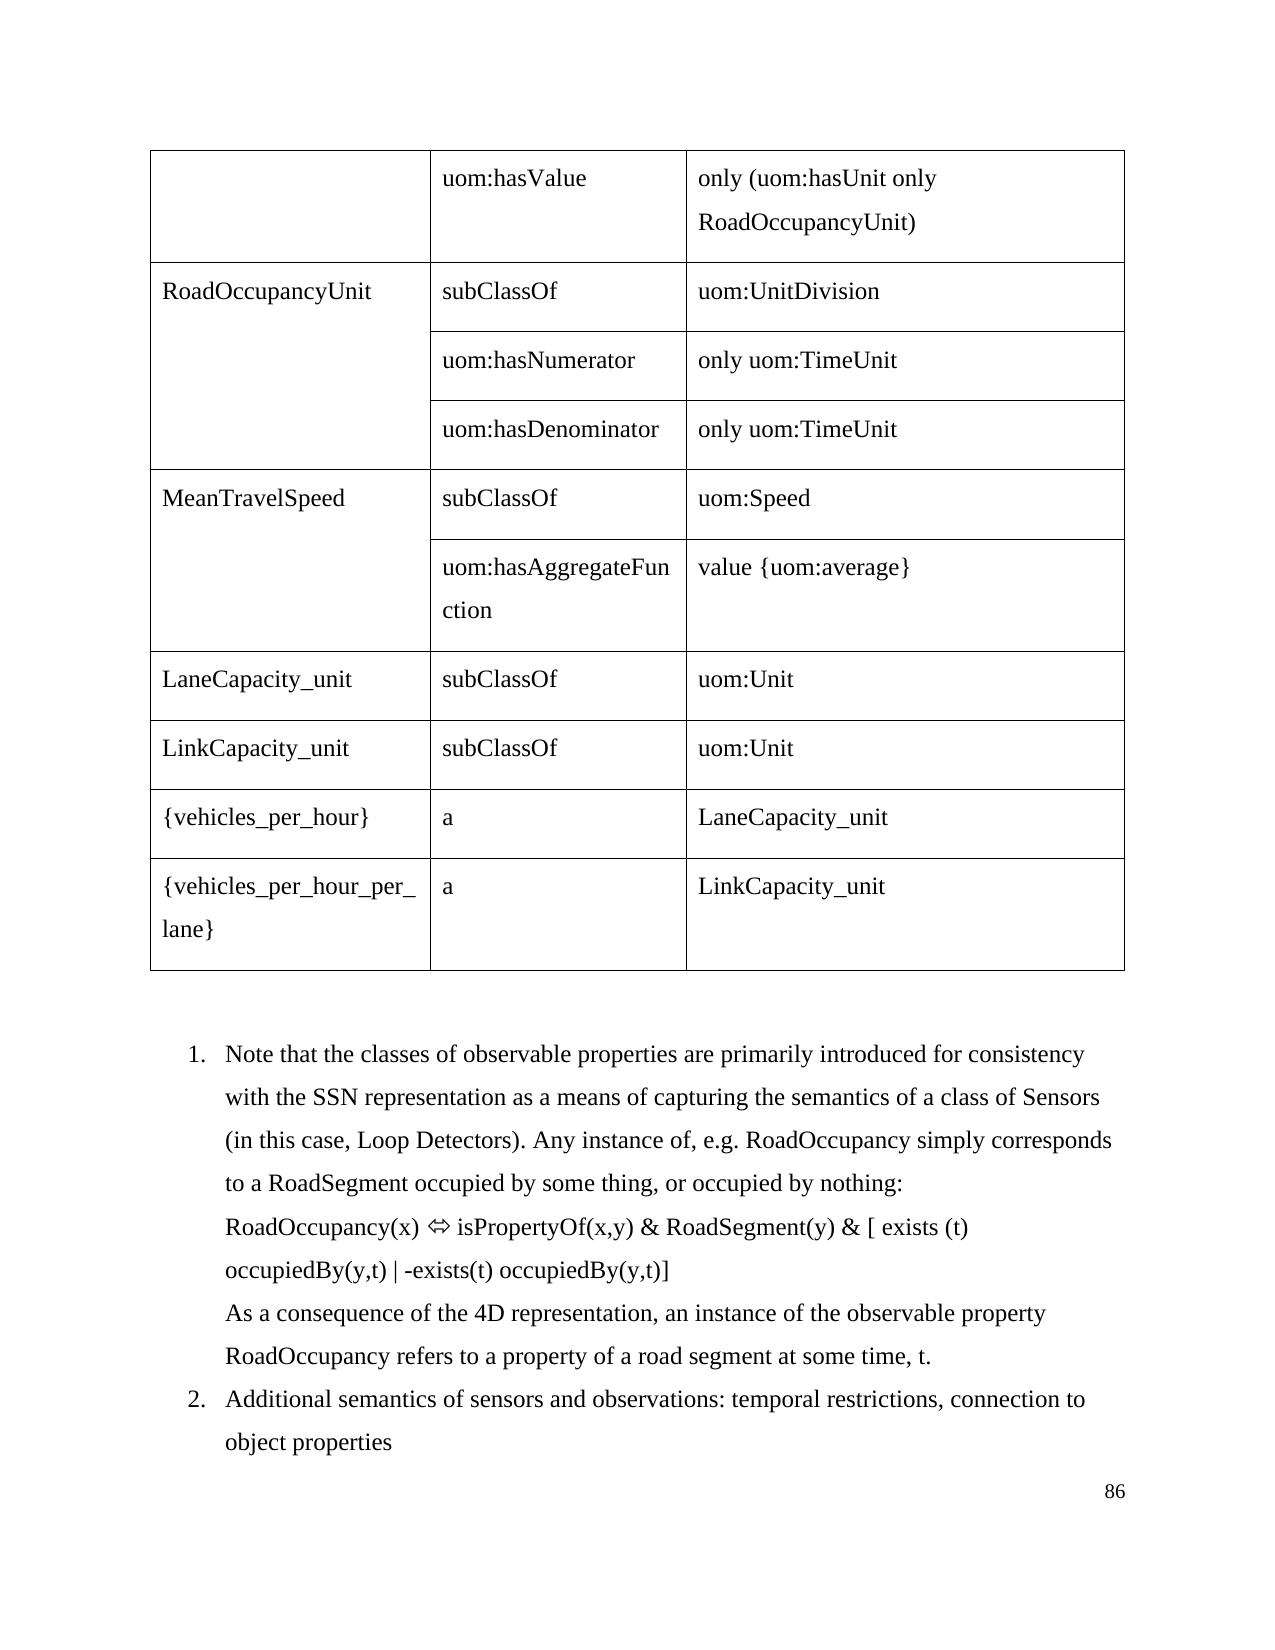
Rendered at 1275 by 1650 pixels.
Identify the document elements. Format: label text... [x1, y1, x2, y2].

list Additional semantics of sensors and observations: temporal restrictions, connection to object properties [187, 1384, 1125, 1456]
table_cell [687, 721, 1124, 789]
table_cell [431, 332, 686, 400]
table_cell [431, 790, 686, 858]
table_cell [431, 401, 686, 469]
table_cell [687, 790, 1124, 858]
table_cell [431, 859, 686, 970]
list Note that the classes of observable properties are primarily introduced for consistency with the SSN representation as a means of capturing the semantics of a class of Sensors (in this case, Loop Detectors). Any instance of, e.g. RoadOccupancy simply corresponds to a RoadSegment occupied by some thing, or occupied by nothing: RoadOccupancy(x) isPropertyOf(x,y) & RoadSegment(y) & [ exists (t) occupiedBy(y,t) | -exists(t) occupiedBy(y,t)] As a consequence of the 4D representation, an instance of the observable property RoadOccupancy refers to a property of a road segment at some time, t. [187, 1039, 1125, 1370]
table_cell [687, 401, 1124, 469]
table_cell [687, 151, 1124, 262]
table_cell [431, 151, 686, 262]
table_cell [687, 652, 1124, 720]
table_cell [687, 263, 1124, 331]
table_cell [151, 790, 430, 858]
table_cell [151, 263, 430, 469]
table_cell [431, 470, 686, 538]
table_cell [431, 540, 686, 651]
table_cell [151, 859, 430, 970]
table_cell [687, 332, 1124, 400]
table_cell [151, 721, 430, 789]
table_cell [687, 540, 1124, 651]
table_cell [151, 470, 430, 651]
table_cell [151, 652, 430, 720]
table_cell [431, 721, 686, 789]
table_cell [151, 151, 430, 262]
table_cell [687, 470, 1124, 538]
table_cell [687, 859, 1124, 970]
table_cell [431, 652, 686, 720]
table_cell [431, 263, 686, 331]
